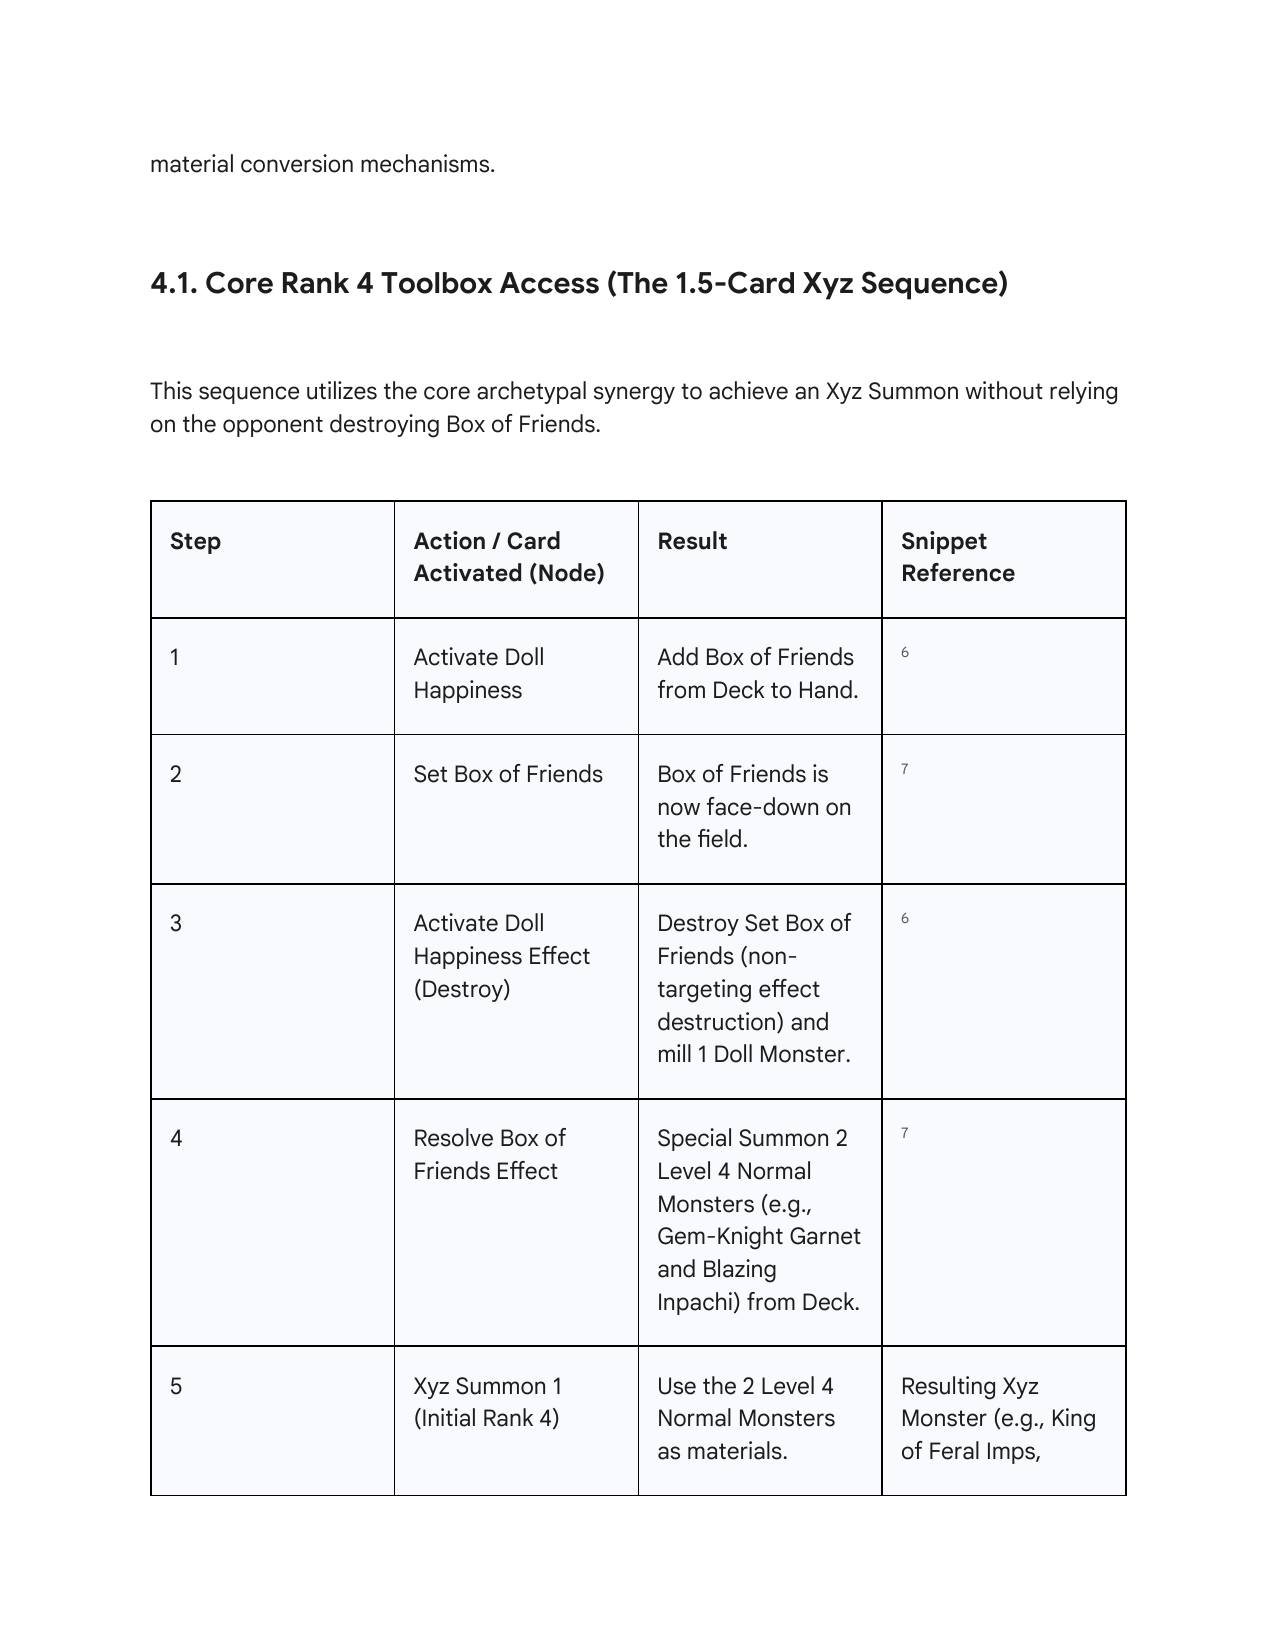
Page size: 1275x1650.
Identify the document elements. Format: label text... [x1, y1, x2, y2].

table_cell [639, 1347, 881, 1495]
table_cell 1 [152, 619, 394, 734]
table_cell 2 [152, 735, 394, 883]
table_header Result [639, 502, 881, 617]
table_cell Special Summon 2 Level 4 Normal Monsters (e.g., Gem-Knight Garnet and Blazing Inpachi) from Deck. [639, 1100, 881, 1345]
table_cell Resolve Box of Friends Effect [395, 1100, 638, 1345]
subtitle 4.1. Core Rank 4 Toolbox Access (The 1.5-Card Xyz Sequence) [150, 265, 1125, 302]
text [150, 150, 1125, 179]
table_cell Activate Doll Happiness Effect (Destroy) [395, 885, 638, 1098]
table_header Action / Card Activated (Node) [395, 502, 638, 617]
table_cell 4 [152, 1100, 394, 1345]
table_cell 6 [883, 885, 1125, 1098]
table_cell Add Box of Friends from Deck to Hand. [639, 619, 881, 734]
table_cell 7 [883, 1100, 1125, 1345]
table_cell 7 [883, 735, 1125, 883]
table_cell Set Box of Friends [395, 735, 638, 883]
table_cell 3 [152, 885, 394, 1098]
table_cell 5 [152, 1347, 394, 1495]
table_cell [395, 1347, 638, 1495]
table_header Step [152, 502, 394, 617]
table_header Snippet Reference [883, 502, 1125, 617]
table_cell Destroy Set Box of Friends (non-targeting effect destruction) and mill 1 Doll Monster. [639, 885, 881, 1098]
table_cell Box of Friends is now face-down on the field. [639, 735, 881, 883]
table_cell Activate Doll Happiness [395, 619, 638, 734]
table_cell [883, 1347, 1125, 1495]
text This sequence utilizes the core archetypal synergy to achieve an Xyz Summon without relying on the opponent destroying Box of Friends. [150, 377, 1125, 439]
table_cell 6 [883, 619, 1125, 734]
